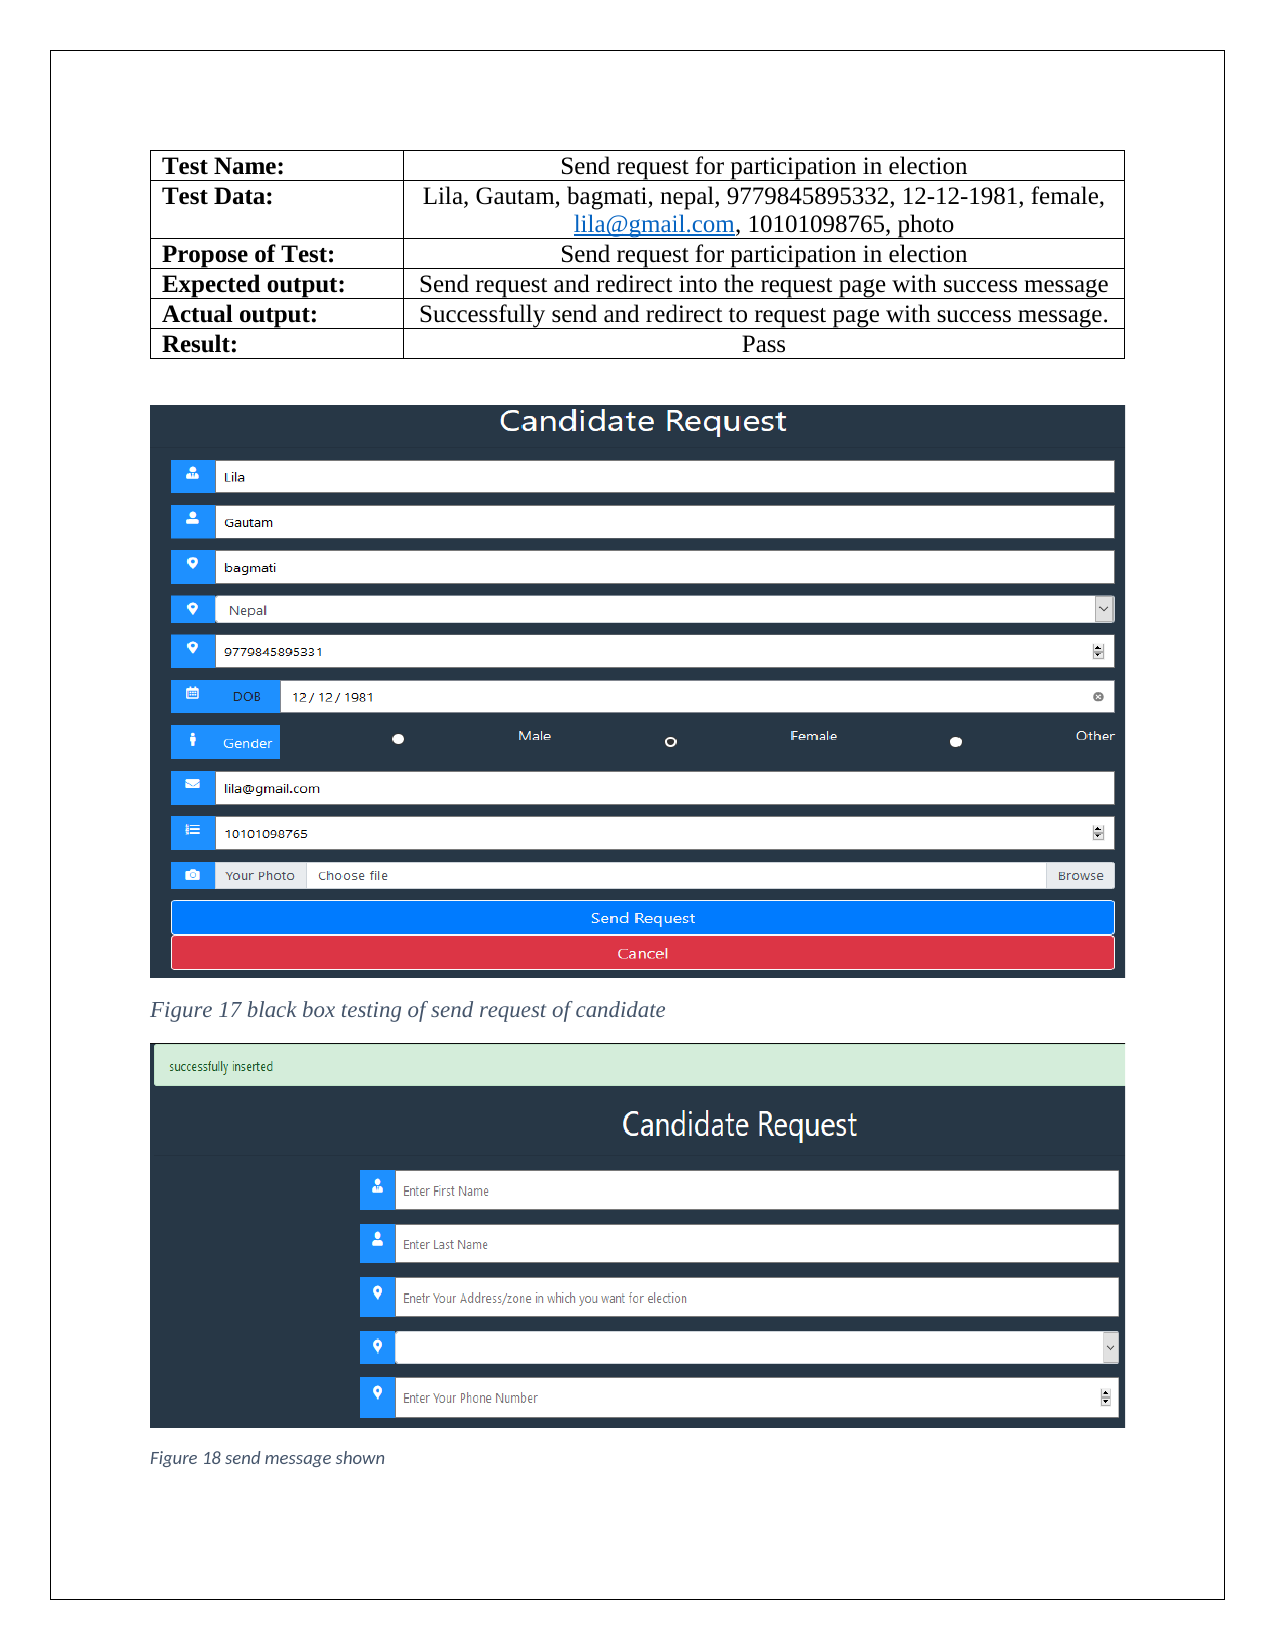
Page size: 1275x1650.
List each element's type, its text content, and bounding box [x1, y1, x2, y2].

table_cell Result: [151, 329, 403, 357]
table_cell Expected output: [151, 269, 403, 298]
table_cell Send request and redirect into the request page with success message [404, 269, 1124, 298]
table_cell Successfully send and redirect to request page with success message. [404, 299, 1124, 328]
table_cell Pass [404, 329, 1124, 357]
table_cell Lila, Gautam, bagmati, nepal, 9779845895332, 12-12-1981, female, lila@gmail.com, 10101098765, photo [404, 181, 1124, 238]
table_cell Send request for participation in election [404, 239, 1124, 268]
table_cell Actual output: [151, 299, 403, 328]
table_cell Propose of Test: [151, 239, 403, 268]
table_cell Test Data: [151, 181, 403, 238]
picture [150, 405, 1125, 978]
table_cell Send request for participation in election [404, 151, 1124, 180]
picture [150, 1043, 1125, 1428]
table_cell Test Name: [151, 151, 403, 180]
text Figure 17 black box testing of send request of candidate [150, 996, 1125, 1022]
